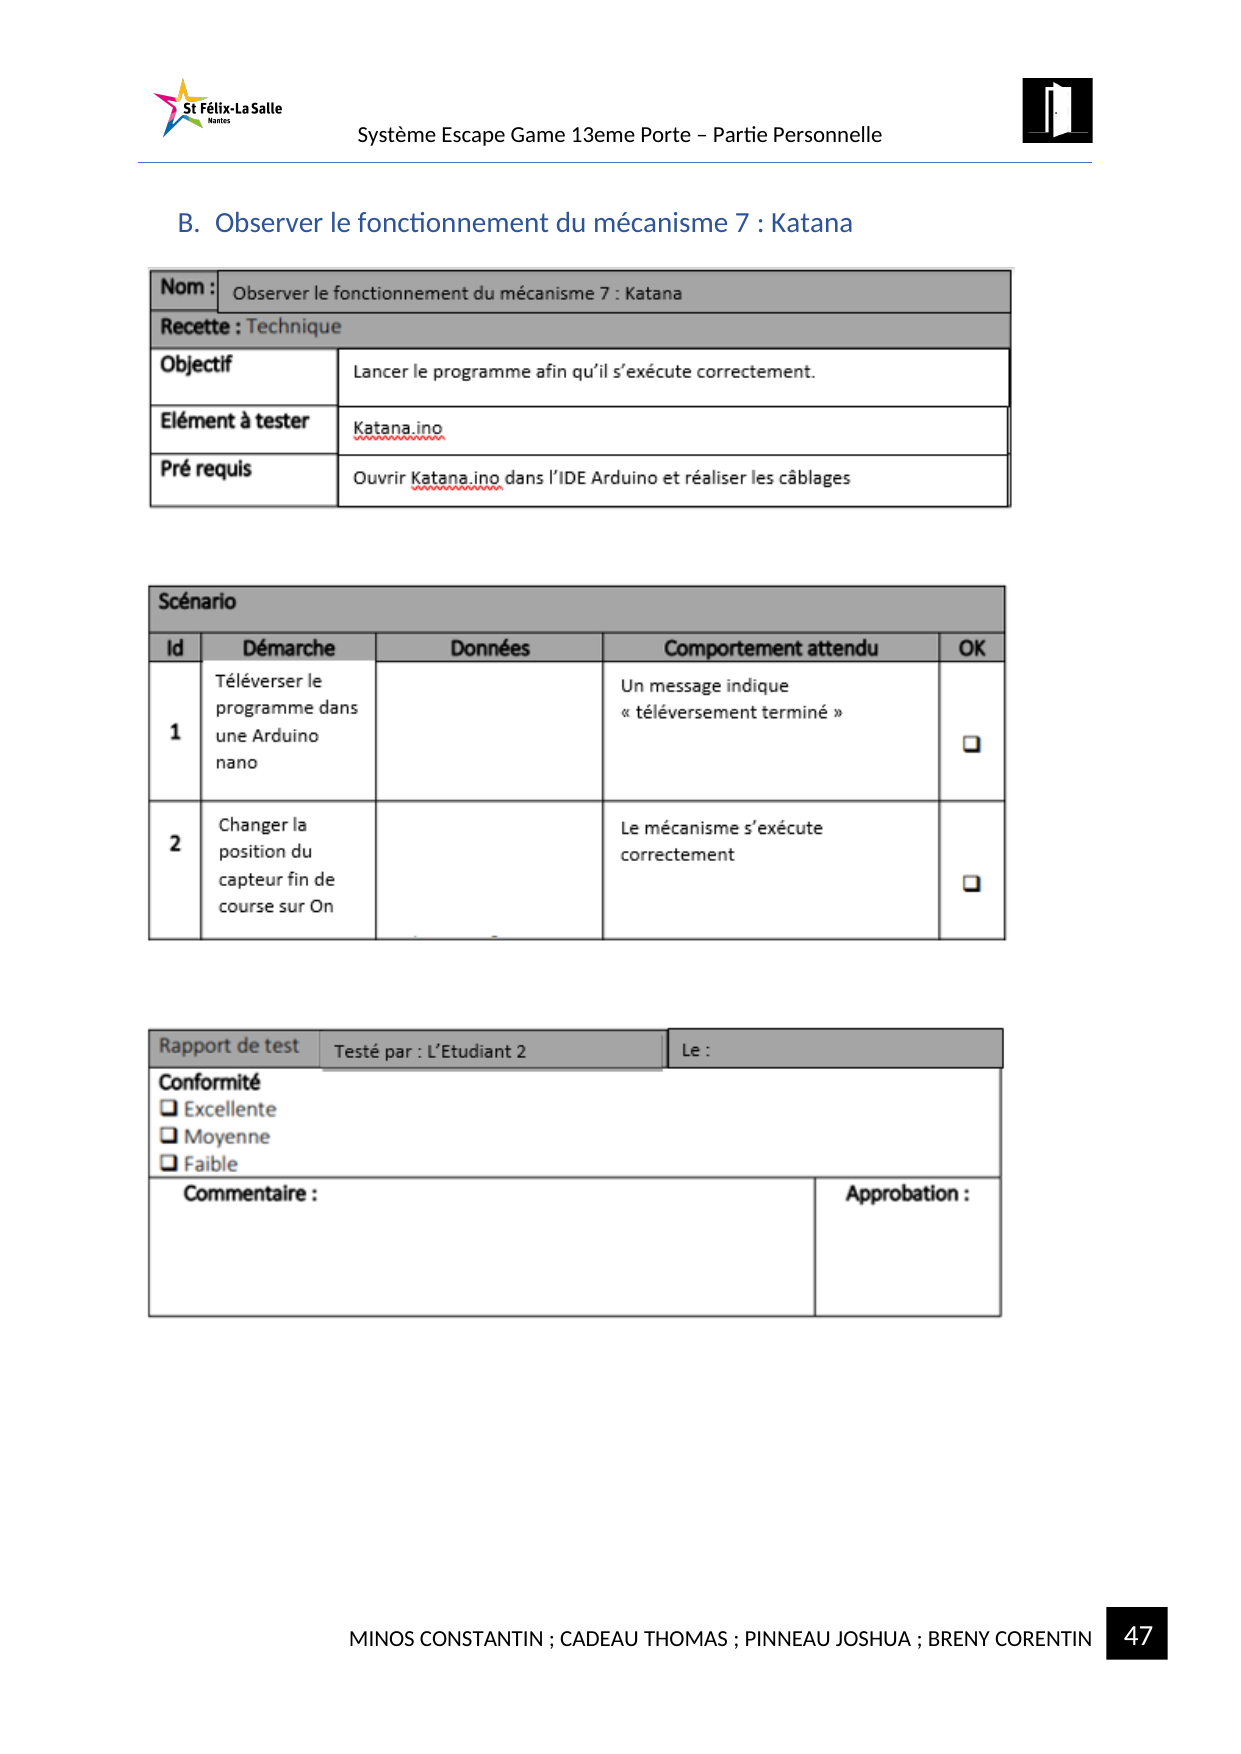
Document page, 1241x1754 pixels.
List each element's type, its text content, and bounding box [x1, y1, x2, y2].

picture [147, 267, 1015, 1319]
picture [147, 73, 290, 142]
picture [1022, 78, 1093, 143]
subtitle Observer le fonctionnement du mécanisme 7 : Katana [177, 204, 1092, 239]
